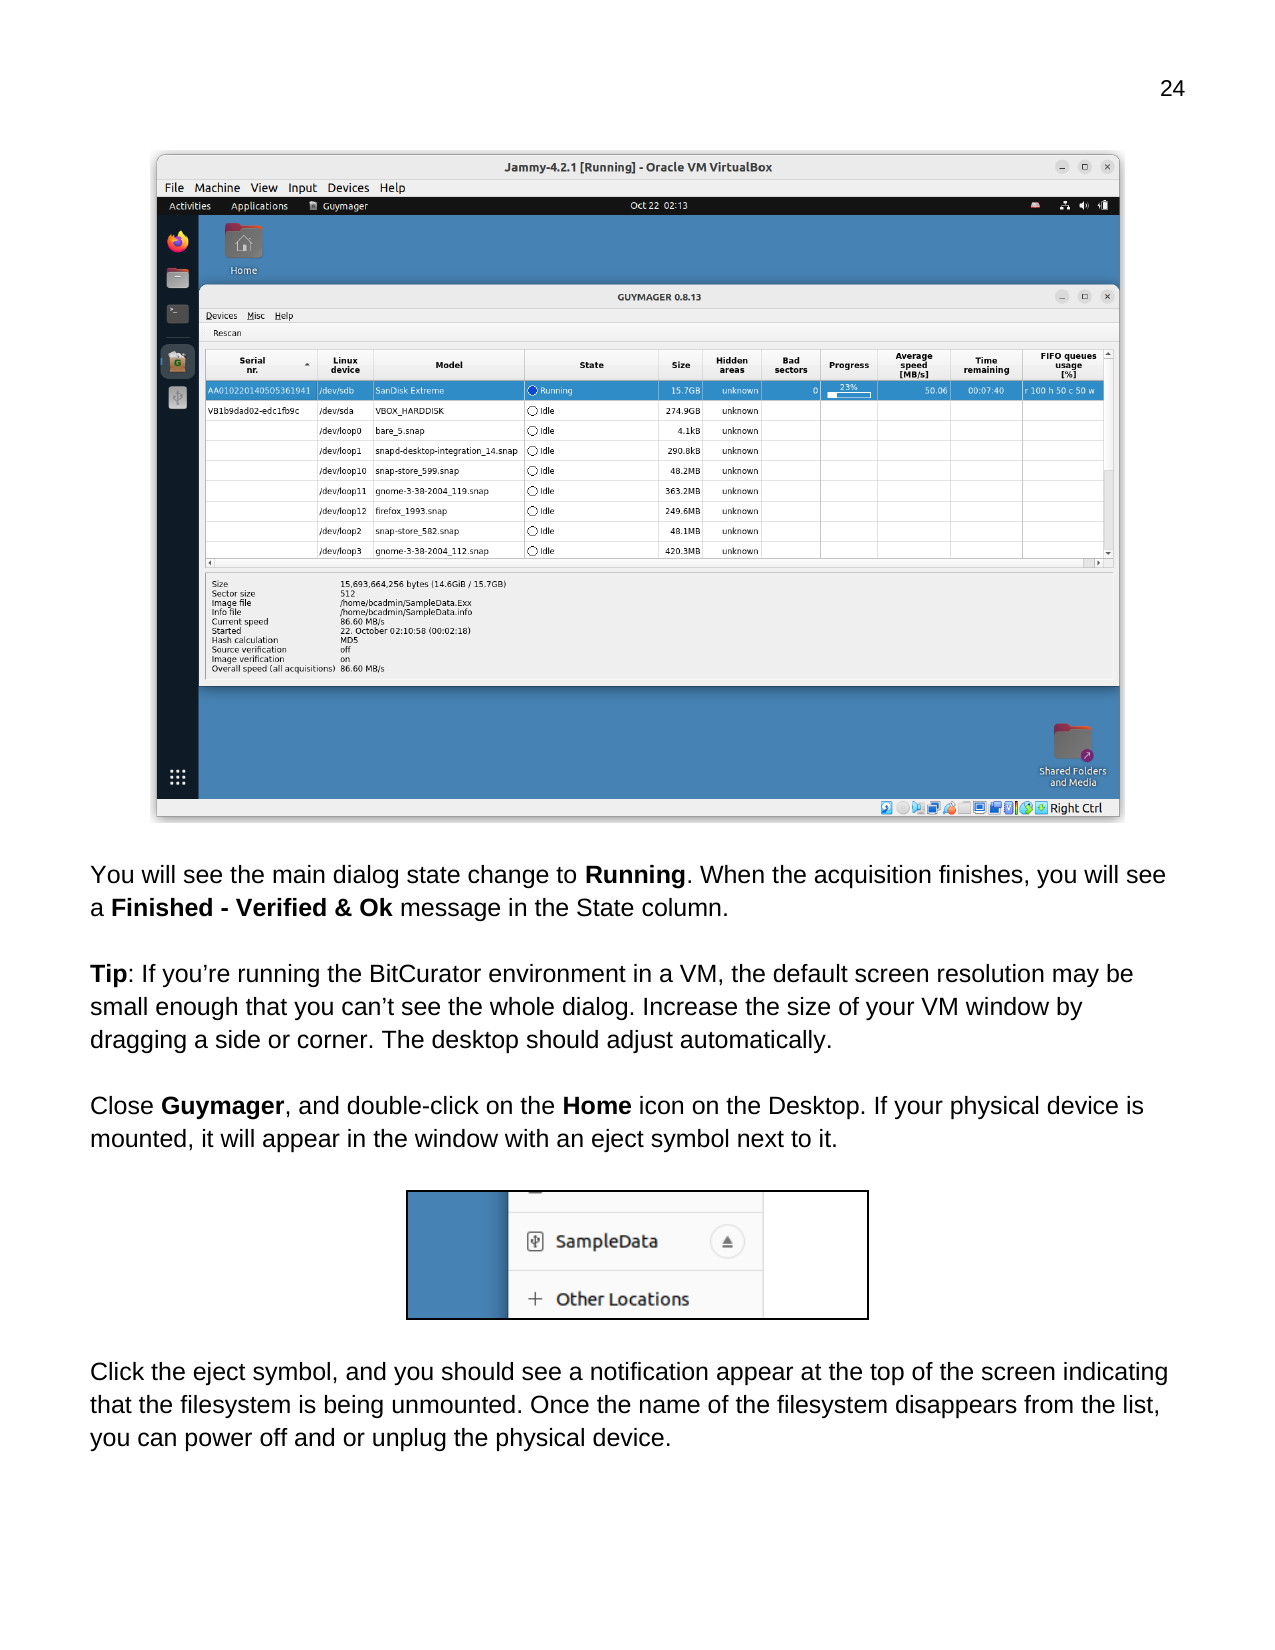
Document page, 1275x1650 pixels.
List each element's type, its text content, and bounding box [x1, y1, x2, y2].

picture [150, 150, 1125, 823]
picture [408, 1192, 867, 1318]
text Close Guymager, and double-click on the Home icon on the Desktop. If your physical device is mounted, it will appear in the window with an eject symbol next to it. [90, 1091, 1185, 1153]
text Click the eject symbol, and you should see a notification appear at the top of the screen indicating that the filesystem is being unmounted. Once the name of the filesystem disappears from the list, you can power off and or unplug the physical device. [90, 1357, 1185, 1451]
text Tip: If you’re running the BitCurator environment in a VM, the default screen resolution may be small enough that you can’t see the whole dialog. Increase the size of your VM window by dragging a side or corner. The desktop should adjust automatically. [90, 959, 1185, 1054]
text You will see the main dialog state change to Running. When the acquisition finishes, you will see a Finished - Verified & Ok message in the State column. [90, 860, 1185, 922]
